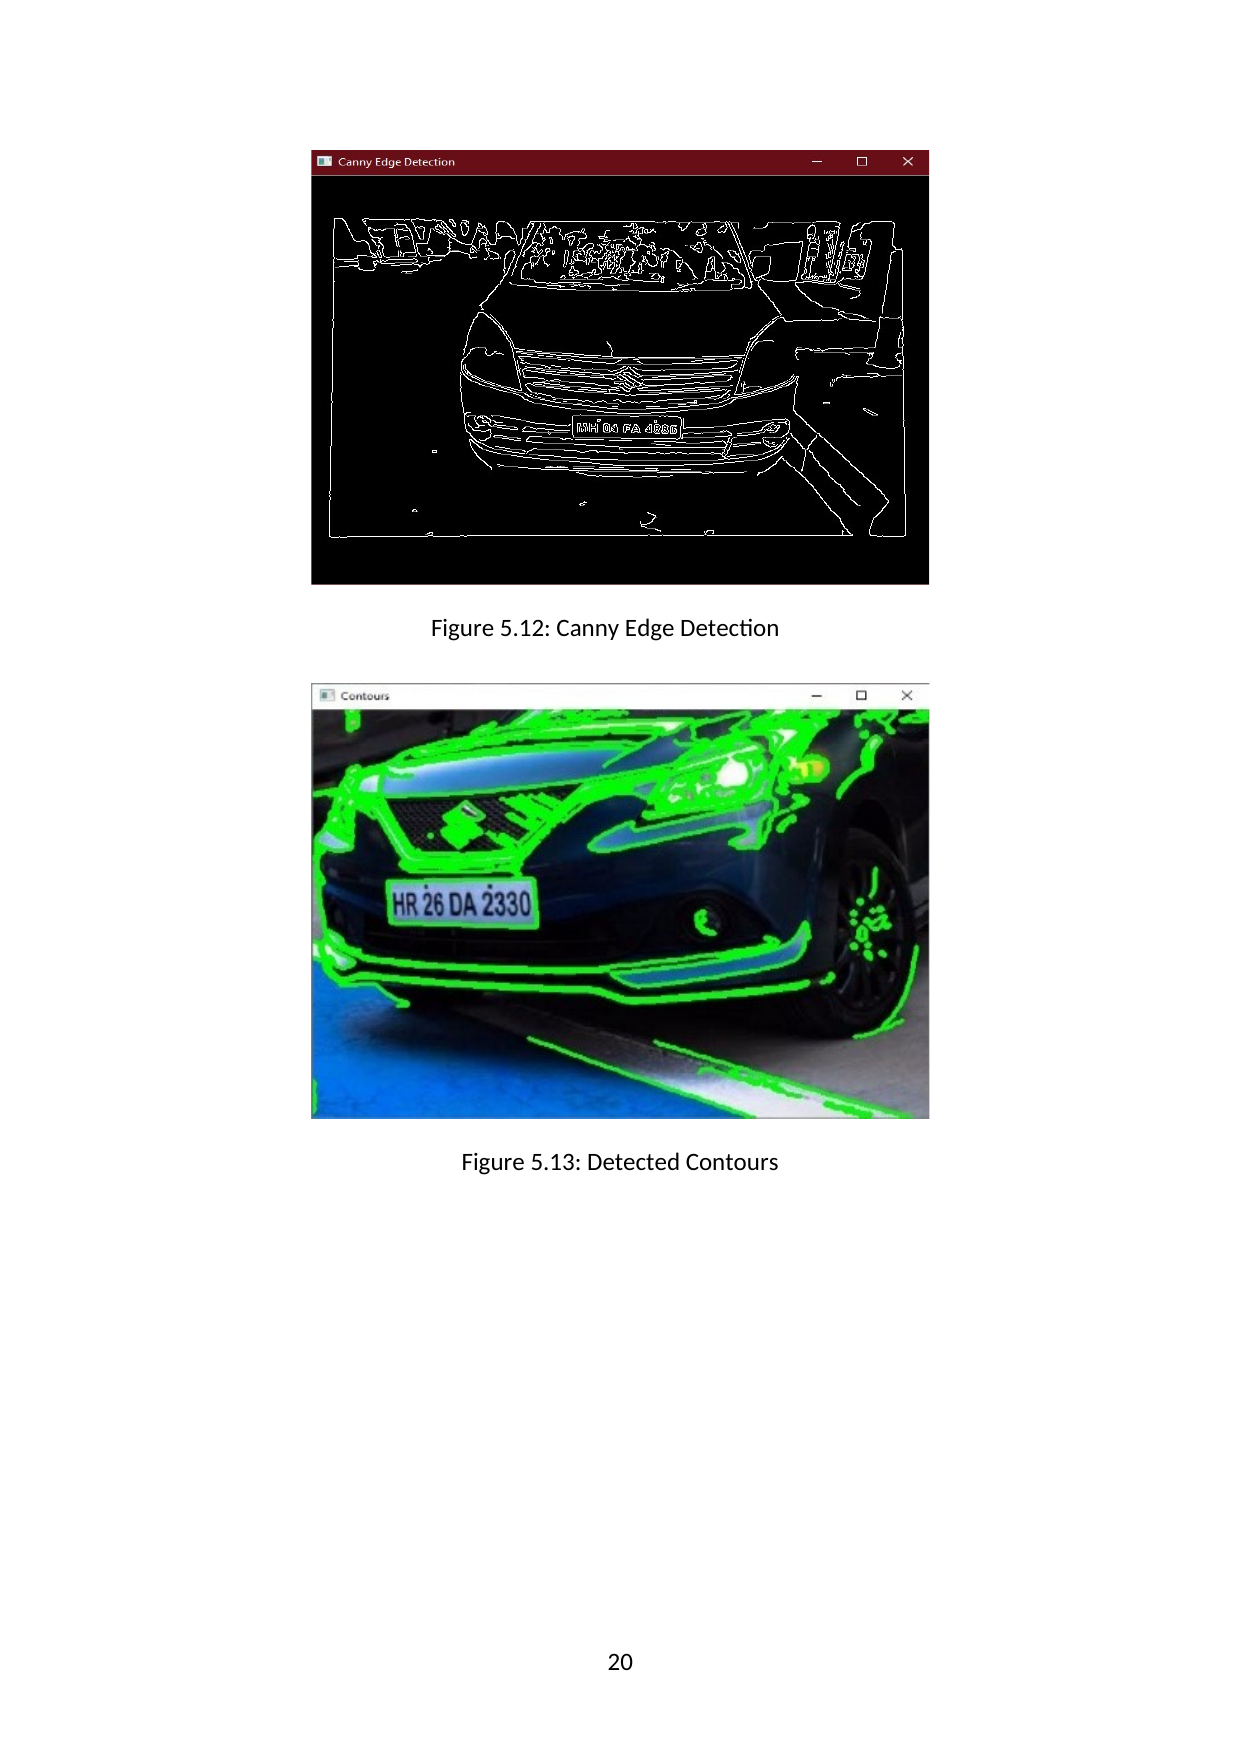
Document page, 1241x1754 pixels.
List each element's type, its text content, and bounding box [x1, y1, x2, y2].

picture [311, 150, 930, 585]
text Figure 5.13: Detected Contours [150, 1146, 1090, 1176]
text Figure 5.12: Canny Edge Detection [431, 612, 1092, 643]
picture [311, 683, 930, 1119]
